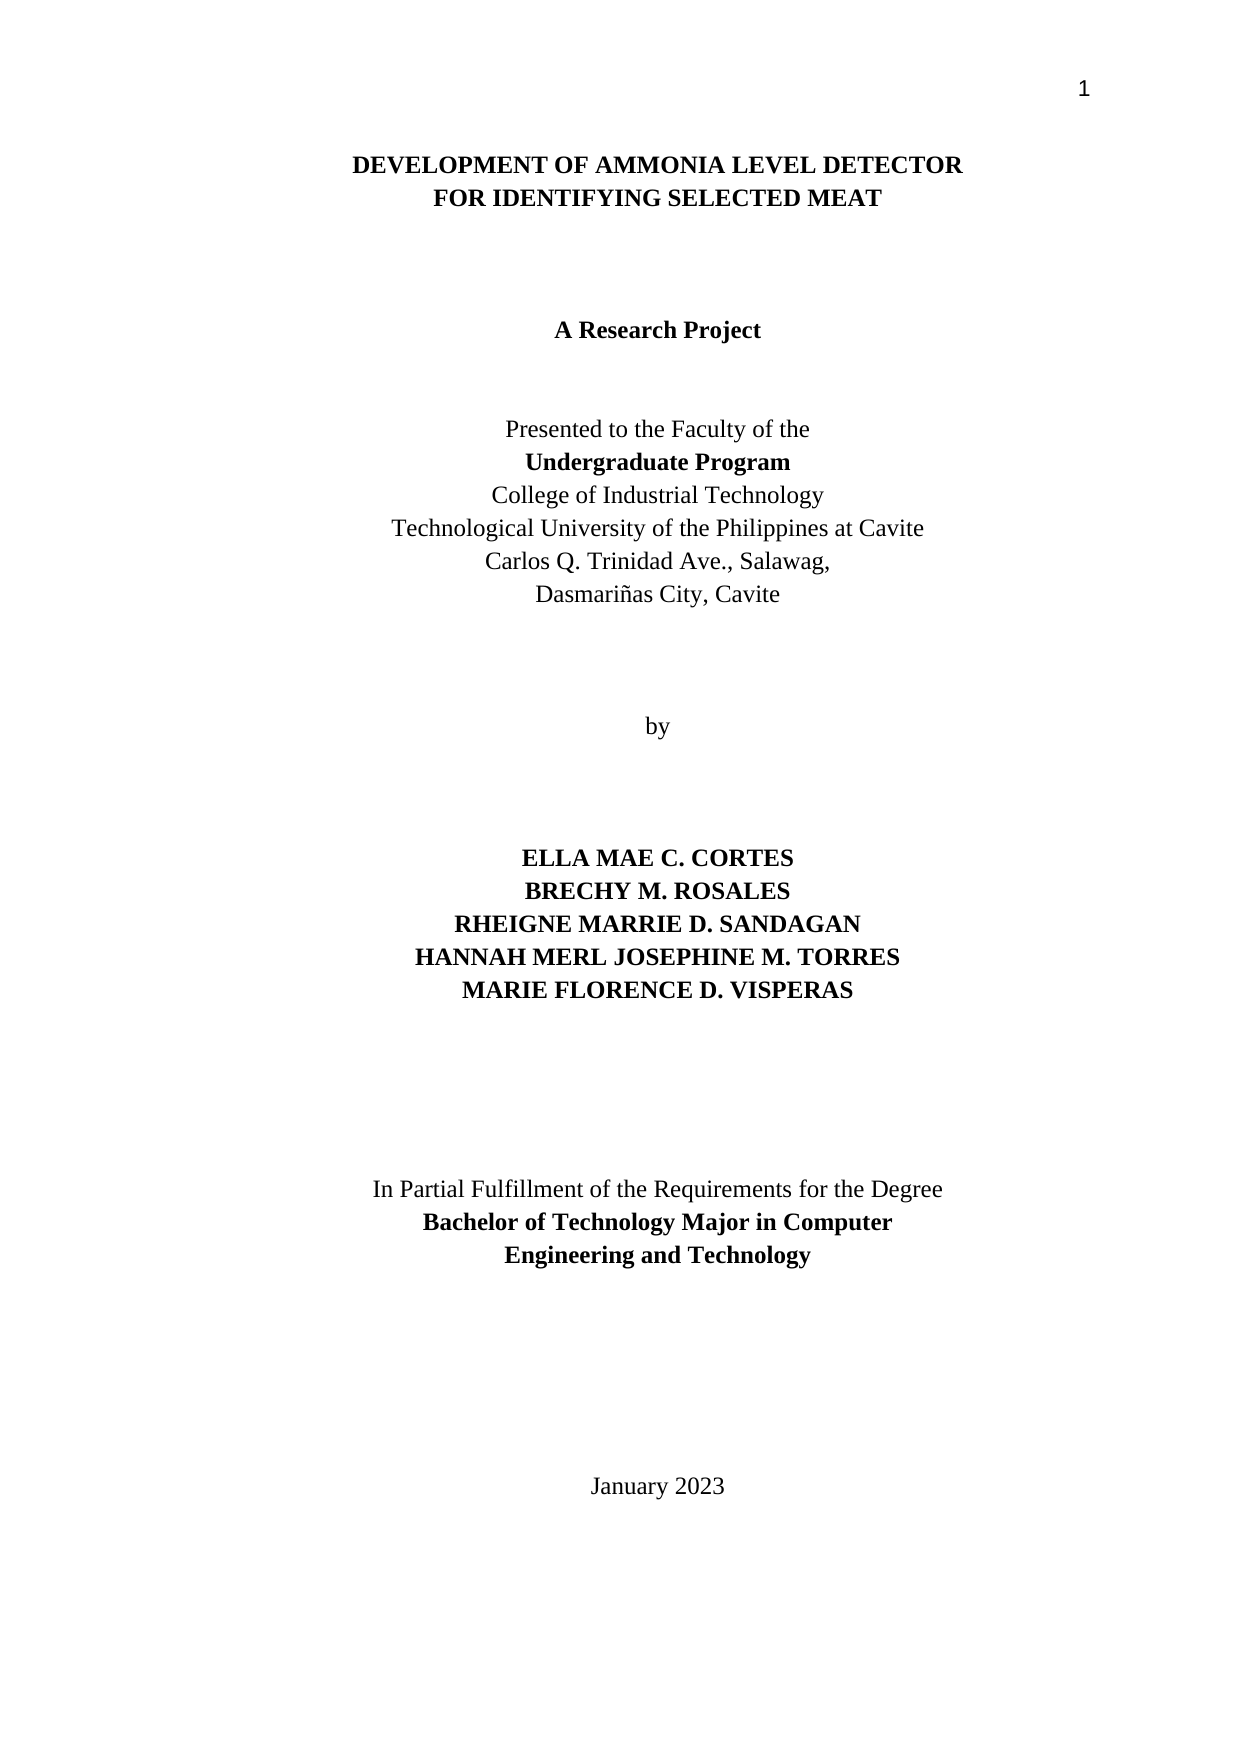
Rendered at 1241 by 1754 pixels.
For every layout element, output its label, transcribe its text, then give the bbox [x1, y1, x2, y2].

text In Partial Fulfillment of the Requirements for the Degree [225, 1174, 1090, 1202]
text Carlos Q. Trinidad Ave., Salawag, [225, 546, 1090, 575]
text BRECHY M. ROSALES [225, 876, 1090, 905]
text Bachelor of Technology Major in Computer [225, 1207, 1090, 1235]
text FOR IDENTIFYING SELECTED MEAT [225, 183, 1090, 212]
text Presented to the Faculty of the [225, 414, 1090, 443]
text January 2023 [225, 1471, 1090, 1499]
text ELLA MAE C. CORTES [225, 843, 1090, 872]
text Engineering and Technology [225, 1240, 1090, 1268]
text RHEIGNE MARRIE D. SANDAGAN [225, 909, 1090, 938]
text Dasmariñas City, Cavite [225, 579, 1090, 608]
text Technological University of the Philippines at Cavite [225, 513, 1090, 542]
text Undergraduate Program [225, 447, 1090, 476]
text MARIE FLORENCE D. VISPERAS [225, 976, 1090, 1004]
text A Research Project [225, 315, 1090, 344]
text HANNAH MERL JOSEPHINE M. TORRES [225, 942, 1090, 971]
text College of Industrial Technology [225, 480, 1090, 509]
text DEVELOPMENT OF AMMONIA LEVEL DETECTOR [225, 150, 1090, 179]
text by [225, 711, 1090, 740]
